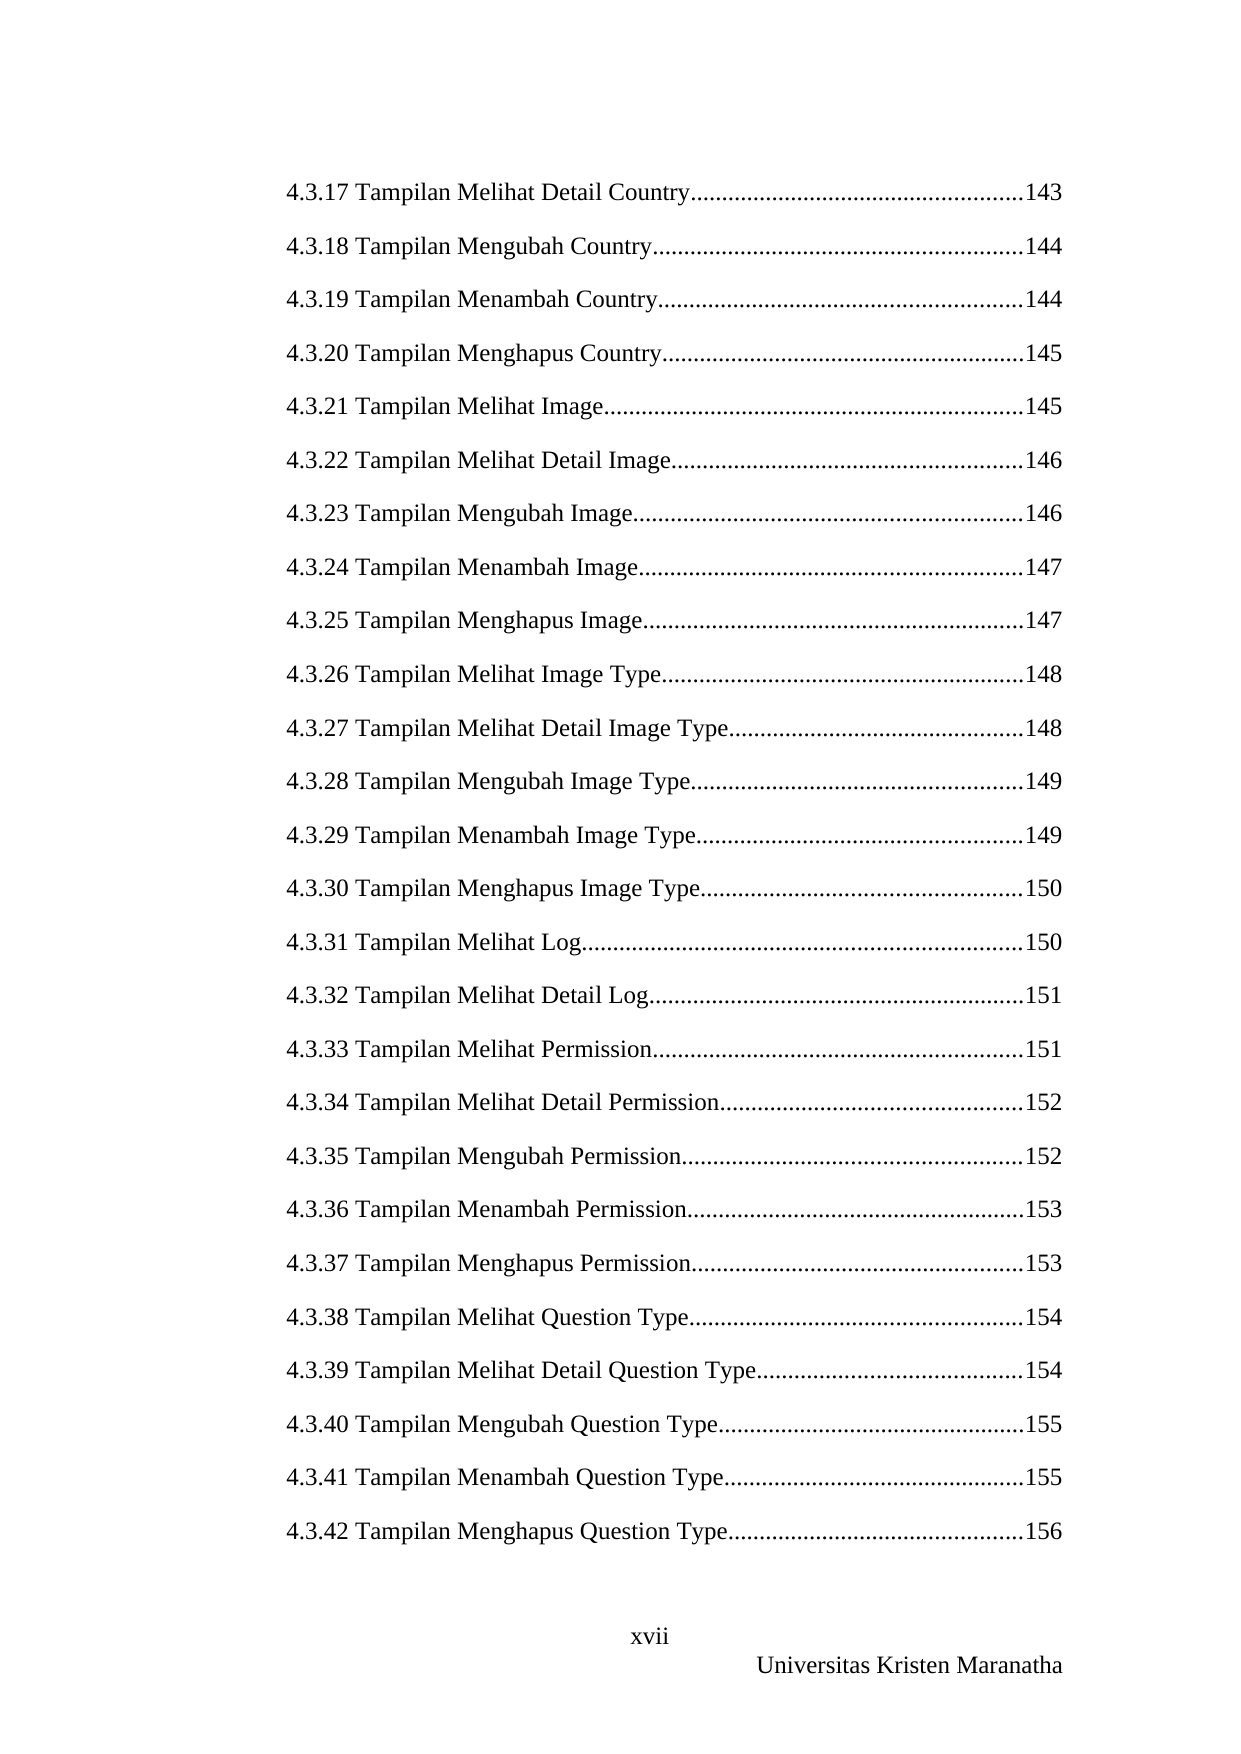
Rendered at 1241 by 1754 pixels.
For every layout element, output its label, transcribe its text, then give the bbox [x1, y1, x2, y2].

text 4.3.25 Tampilan Menghapus Image 147 [286, 606, 1063, 634]
text 4.3.38 Tampilan Melihat Question Type 154 [286, 1302, 1063, 1330]
text 4.3.34 Tampilan Melihat Detail Permission 152 [286, 1087, 1063, 1116]
text 4.3.20 Tampilan Menghapus Country 145 [286, 338, 1063, 367]
text 4.3.22 Tampilan Melihat Detail Image 146 [286, 445, 1063, 474]
text 4.3.24 Tampilan Menambah Image 147 [286, 552, 1063, 581]
text 4.3.33 Tampilan Melihat Permission 151 [286, 1034, 1063, 1063]
text 4.3.17 Tampilan Melihat Detail Country 143 [286, 177, 1063, 206]
text 4.3.30 Tampilan Menghapus Image Type 150 [286, 873, 1063, 902]
text 4.3.31 Tampilan Melihat Log 150 [286, 927, 1063, 956]
text 4.3.23 Tampilan Mengubah Image 146 [286, 498, 1063, 527]
text 4.3.35 Tampilan Mengubah Permission 152 [286, 1141, 1063, 1170]
text 4.3.32 Tampilan Melihat Detail Log 151 [286, 980, 1063, 1009]
text 4.3.29 Tampilan Menambah Image Type 149 [286, 820, 1063, 848]
text 4.3.36 Tampilan Menambah Permission 153 [286, 1194, 1063, 1223]
text 4.3.28 Tampilan Mengubah Image Type 149 [286, 766, 1063, 795]
text 4.3.40 Tampilan Mengubah Question Type 155 [286, 1409, 1063, 1437]
text 4.3.39 Tampilan Melihat Detail Question Type 154 [286, 1355, 1063, 1384]
text 4.3.42 Tampilan Menghapus Question Type 156 [286, 1516, 1063, 1544]
text 4.3.37 Tampilan Menghapus Permission 153 [286, 1248, 1063, 1277]
text 4.3.18 Tampilan Mengubah Country 144 [286, 231, 1063, 259]
text 4.3.26 Tampilan Melihat Image Type 148 [286, 659, 1063, 688]
text 4.3.19 Tampilan Menambah Country 144 [286, 284, 1063, 313]
text 4.3.41 Tampilan Menambah Question Type 155 [286, 1462, 1063, 1491]
text 4.3.27 Tampilan Melihat Detail Image Type 148 [286, 713, 1063, 741]
text 4.3.21 Tampilan Melihat Image 145 [286, 391, 1063, 420]
